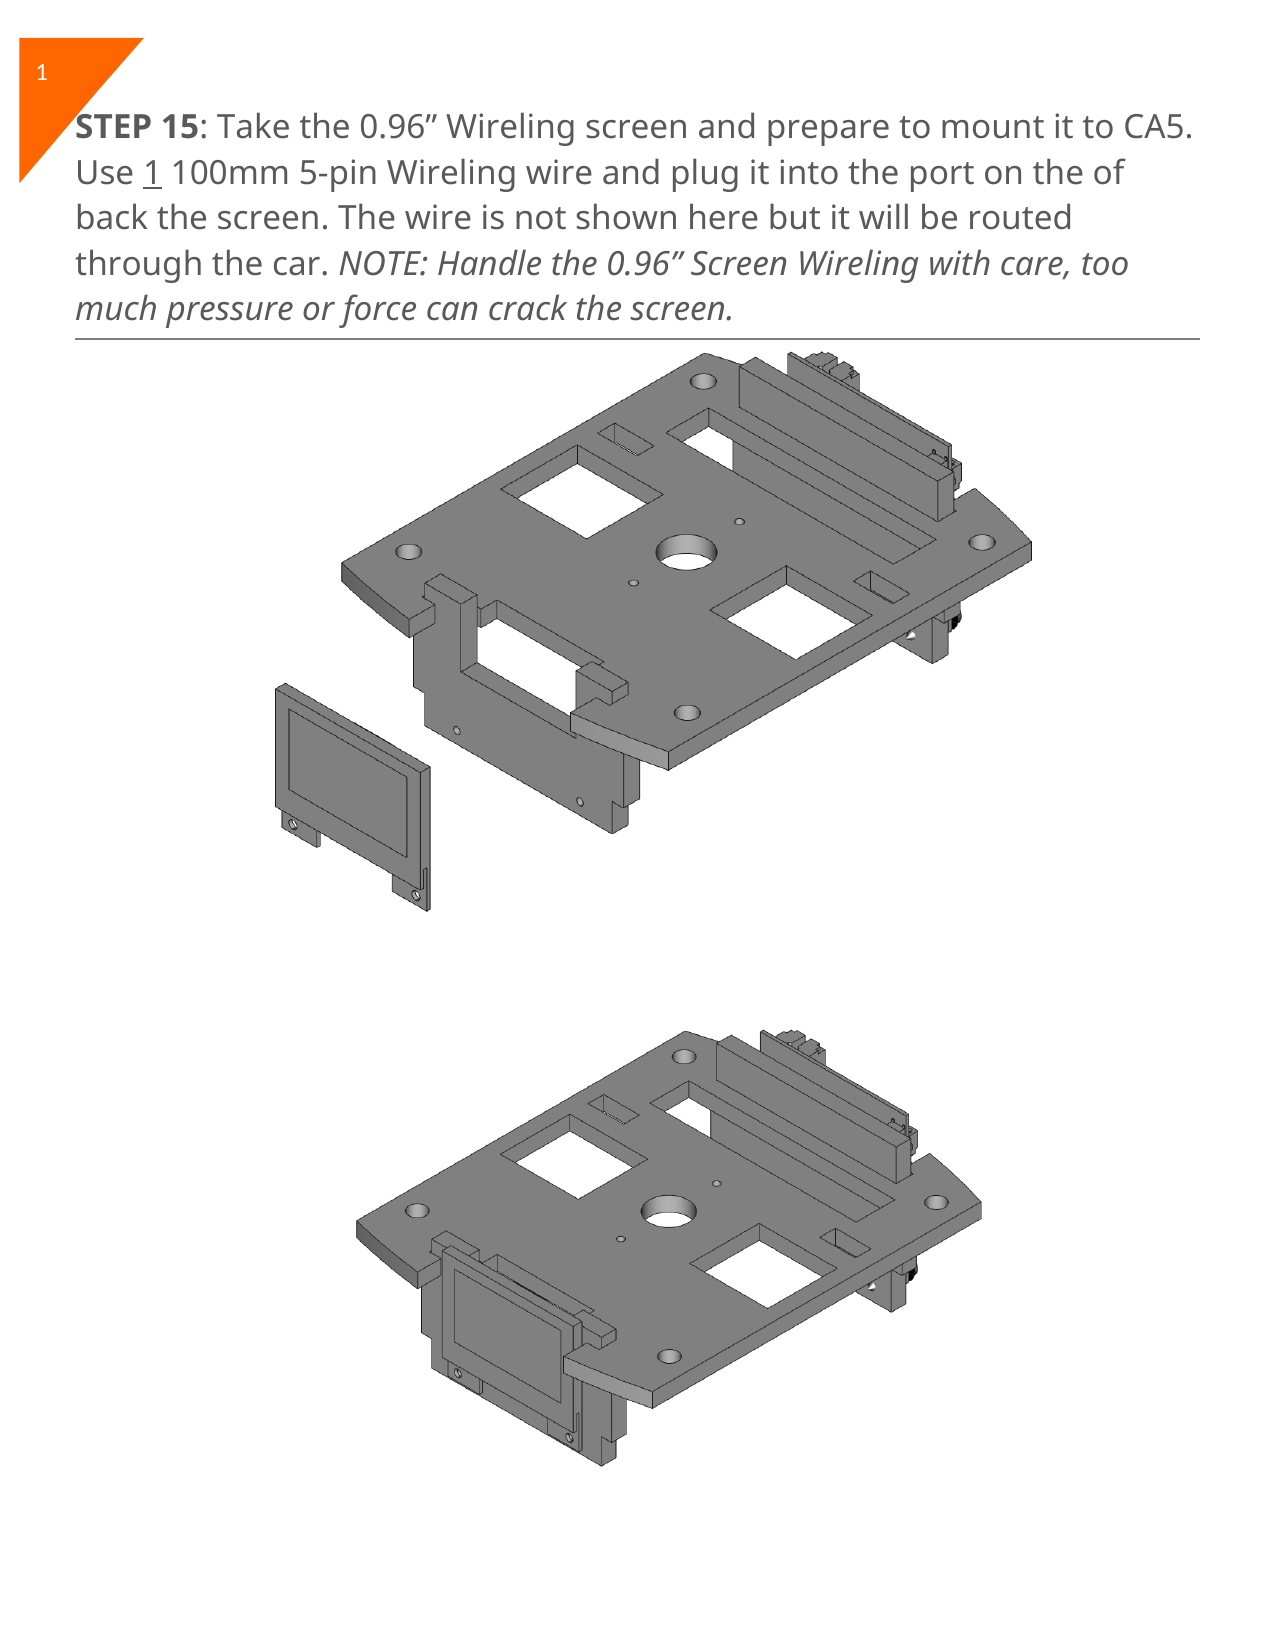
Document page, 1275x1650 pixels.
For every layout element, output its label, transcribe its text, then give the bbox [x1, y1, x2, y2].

picture [115, 1013, 1160, 1475]
text STEP 15: Take the 0.96” Wireling screen and prepare to mount it to CA5. Use 1 100mm 5-pin Wireling wire and plug it into the port on the of back the screen. The wire is not shown here but it will be routed through the car. NOTE: Handle the 0.96” Screen Wireling with care, too much pressure or force can crack the screen. [75, 103, 1200, 338]
picture [75, 340, 1229, 929]
